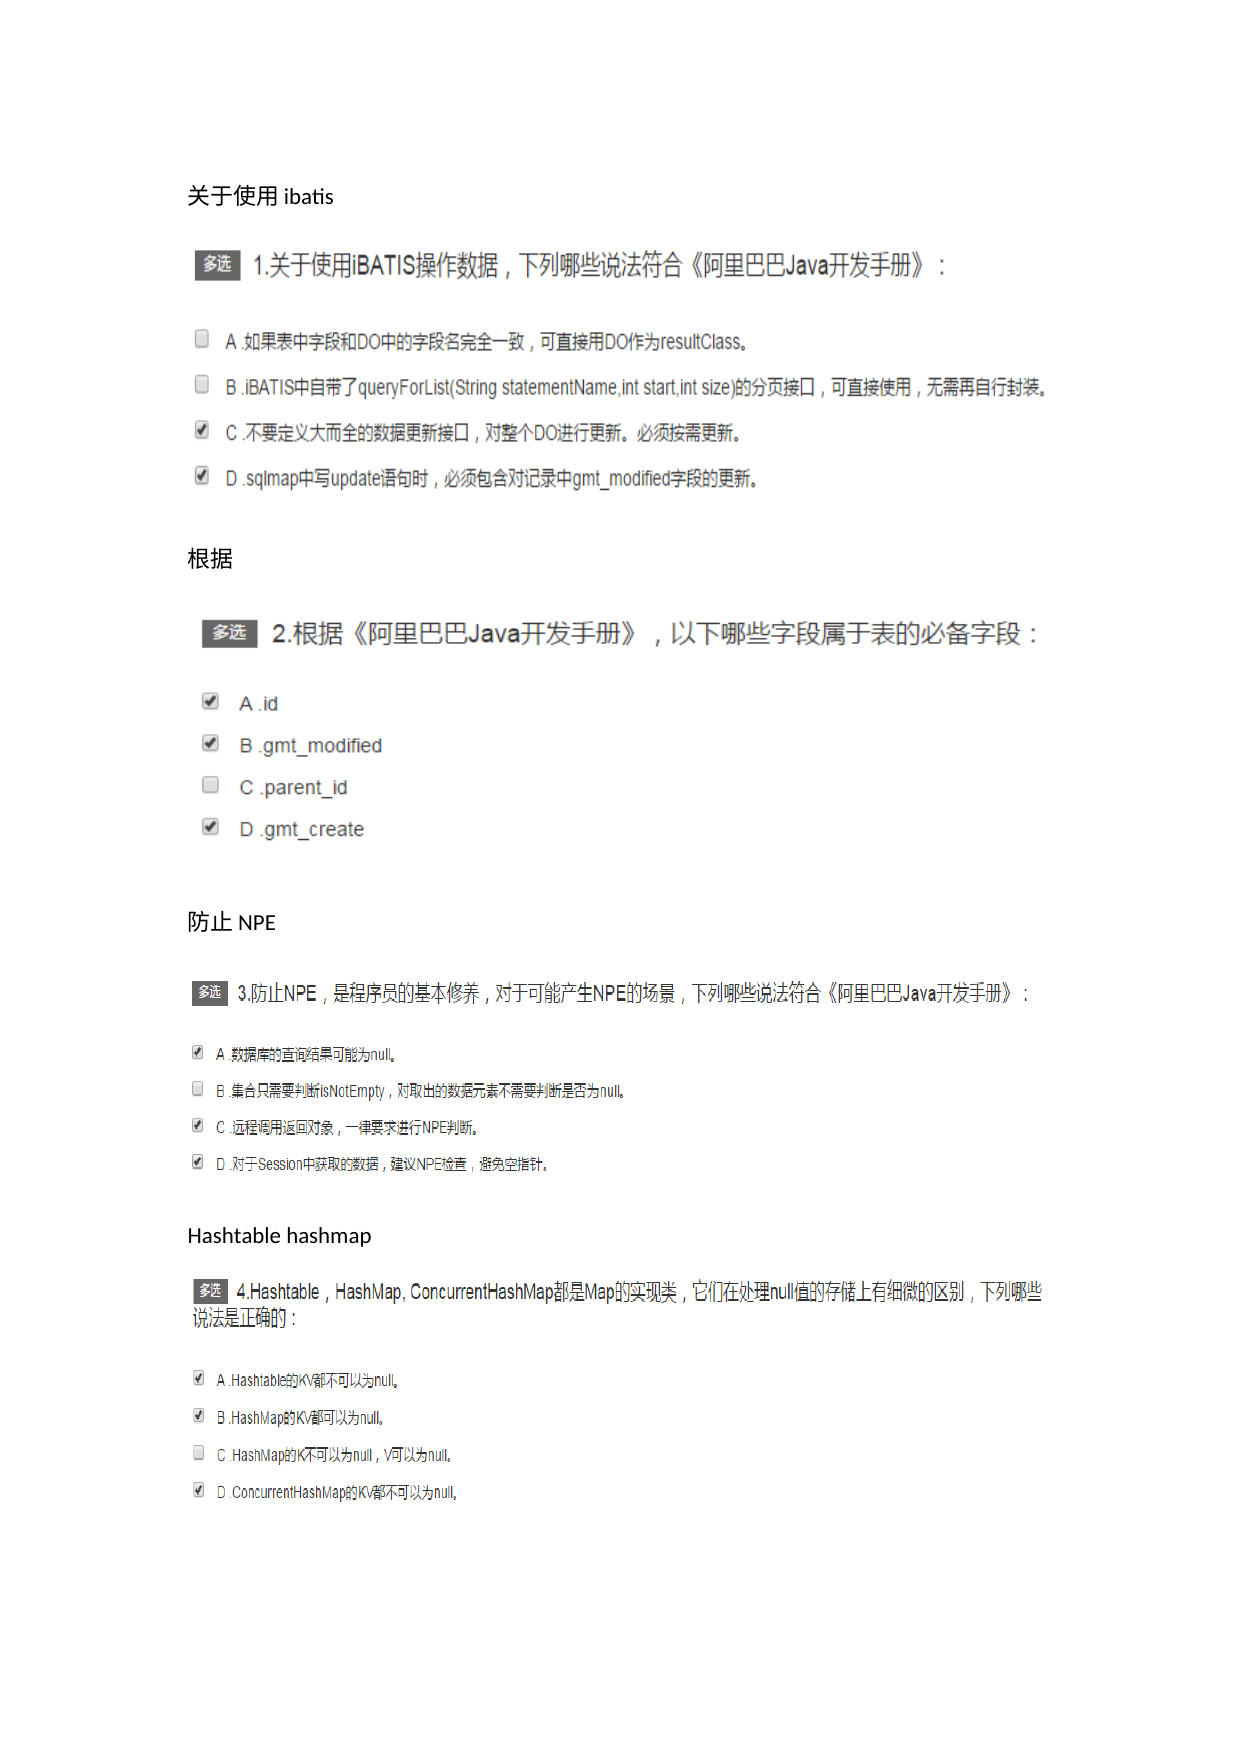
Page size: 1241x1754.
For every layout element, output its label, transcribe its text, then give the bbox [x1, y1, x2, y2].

picture [187, 972, 1052, 1185]
text 根据 [187, 525, 1053, 590]
text 关于使用ibatis [187, 162, 1053, 227]
picture [187, 1270, 1053, 1505]
picture [187, 609, 1052, 846]
text Hashtable hashmap [187, 1219, 1053, 1251]
picture [187, 246, 1052, 495]
text 防止NPE [187, 888, 1053, 953]
